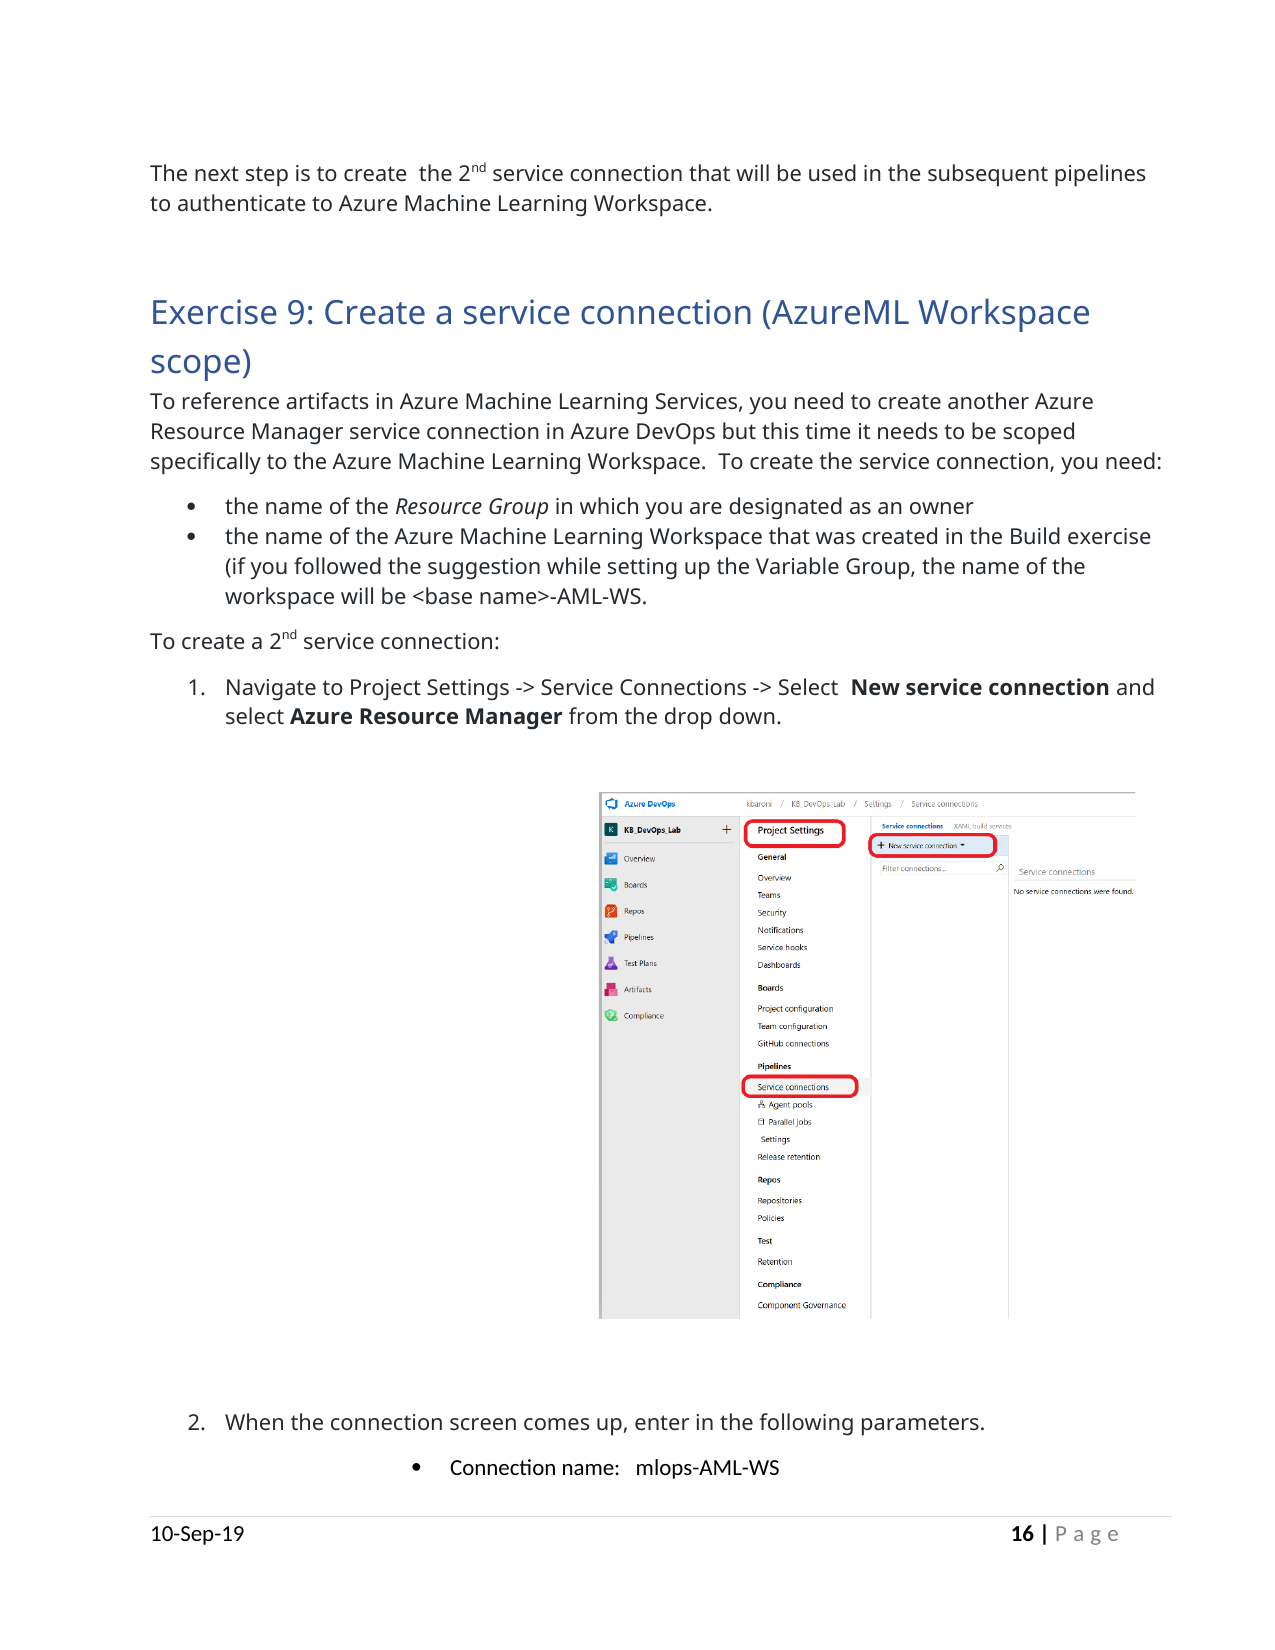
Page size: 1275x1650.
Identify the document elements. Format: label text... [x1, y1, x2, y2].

subtitle Exercise 9: Create a service connection (AzureML Workspace scope) [150, 288, 1172, 383]
list Connection name: mlops-AML-WS [412, 1453, 1172, 1481]
list the name of the Resource Group in which you are designated as an owner [187, 491, 1172, 521]
list Navigate to Project Settings -> Service Connections -> Select New service connection and select Azure Resource Manager from the drop down. [187, 672, 1172, 731]
list the name of the Azure Machine Learning Workspace that was created in the Build exercise (if you followed the suggestion while setting up the Variable Group, the name of the workspace will be <base name>-AML-WS. [187, 521, 1172, 611]
list When the connection screen comes up, enter in the following parameters. [187, 1407, 1172, 1437]
text To create a 2nd service connection: [150, 626, 1172, 656]
text To reference artifacts in Azure Machine Learning Services, you need to create another Azure Resource Manager service connection in Azure DevOps but this time it needs to be scoped specifically to the Azure Machine Learning Workspace. To create the service connection, you need: [150, 386, 1172, 476]
picture [598, 792, 1136, 1319]
text The next step is to create the 2nd service connection that will be used in the subsequent pipelines to authenticate to Azure Machine Learning Workspace. [150, 158, 1172, 218]
